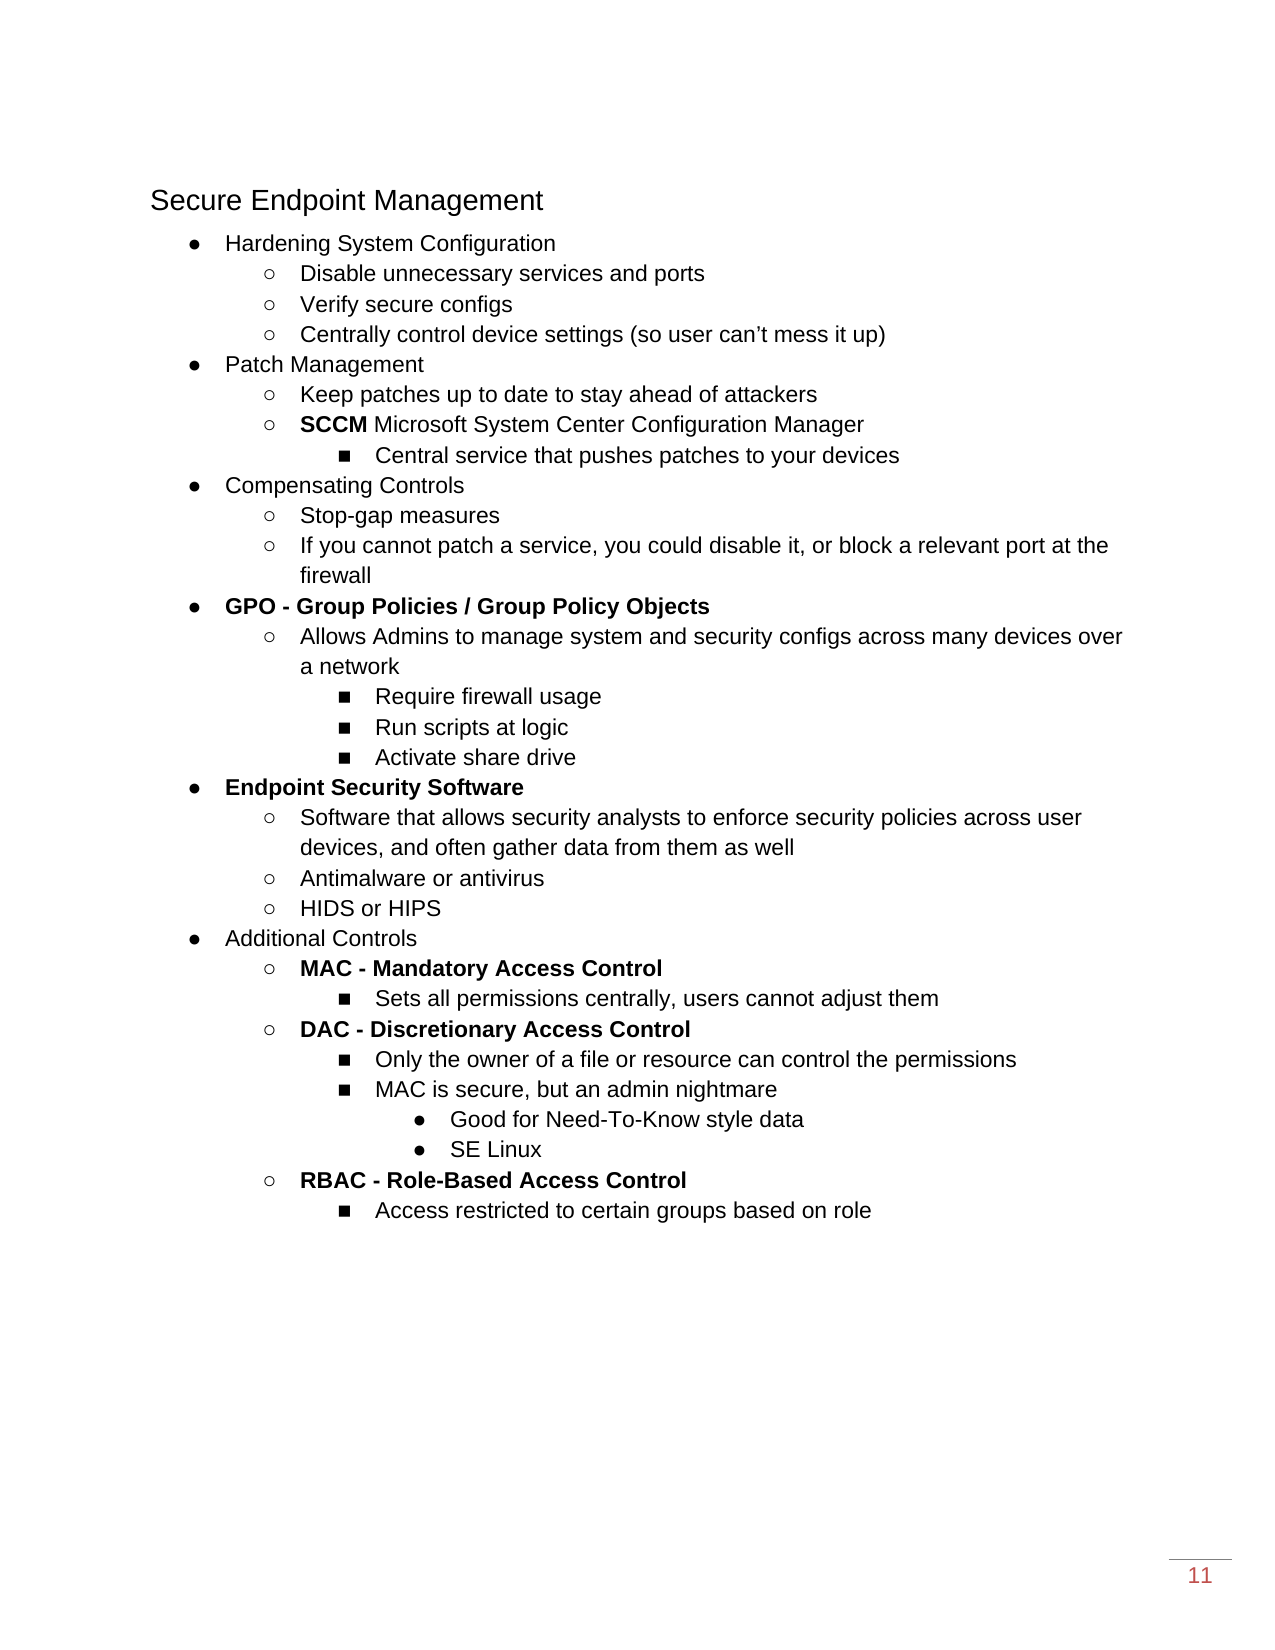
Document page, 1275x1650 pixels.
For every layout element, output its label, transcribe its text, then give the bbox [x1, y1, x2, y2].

list Keep patches up to date to stay ahead of attackers [262, 381, 1125, 408]
list Endpoint Security Software [187, 774, 1125, 800]
list Patch Management [187, 351, 1125, 377]
list Antimalware or antivirus [262, 864, 1125, 891]
list RBAC - Role-Based Access Control [262, 1167, 1125, 1193]
list MAC is secure, but an admin nightmare [337, 1076, 1125, 1102]
list Activate share drive [337, 744, 1125, 770]
list Software that allows security analysts to enforce security policies across user devices, and often gather data from them as well [262, 804, 1125, 861]
subtitle Secure Endpoint Management [150, 183, 1125, 217]
list Require firewall usage [337, 683, 1125, 710]
list MAC - Mandatory Access Control [262, 955, 1125, 982]
list Disable unnecessary services and ports [262, 260, 1125, 287]
list DAC - Discretionary Access Control [262, 1016, 1125, 1042]
list Compensating Controls [187, 472, 1125, 498]
list Allows Admins to manage system and security configs across many devices over a network [262, 623, 1125, 679]
list If you cannot patch a service, you could disable it, or block a relevant port at the firewall [262, 532, 1125, 589]
list Hardening System Configuration [187, 230, 1125, 257]
list GPO - Group Policies / Group Policy Objects [187, 593, 1125, 619]
list Stop-gap measures [262, 502, 1125, 528]
list Good for Need-To-Know style data [412, 1106, 1125, 1133]
list SE Linux [412, 1136, 1125, 1163]
list SCCM Microsoft System Center Configuration Manager [262, 411, 1125, 438]
list HIDS or HIPS [262, 895, 1125, 921]
list Additional Controls [187, 925, 1125, 951]
list Centrally control device settings (so user can’t mess it up) [262, 321, 1125, 347]
list Verify secure configs [262, 291, 1125, 317]
list Only the owner of a file or resource can control the permissions [337, 1046, 1125, 1072]
list Access restricted to certain groups based on role [337, 1197, 1125, 1223]
list Run scripts at logic [337, 713, 1125, 740]
list Sets all permissions centrally, users cannot adjust them [337, 985, 1125, 1012]
list Central service that pushes patches to your devices [337, 442, 1125, 468]
